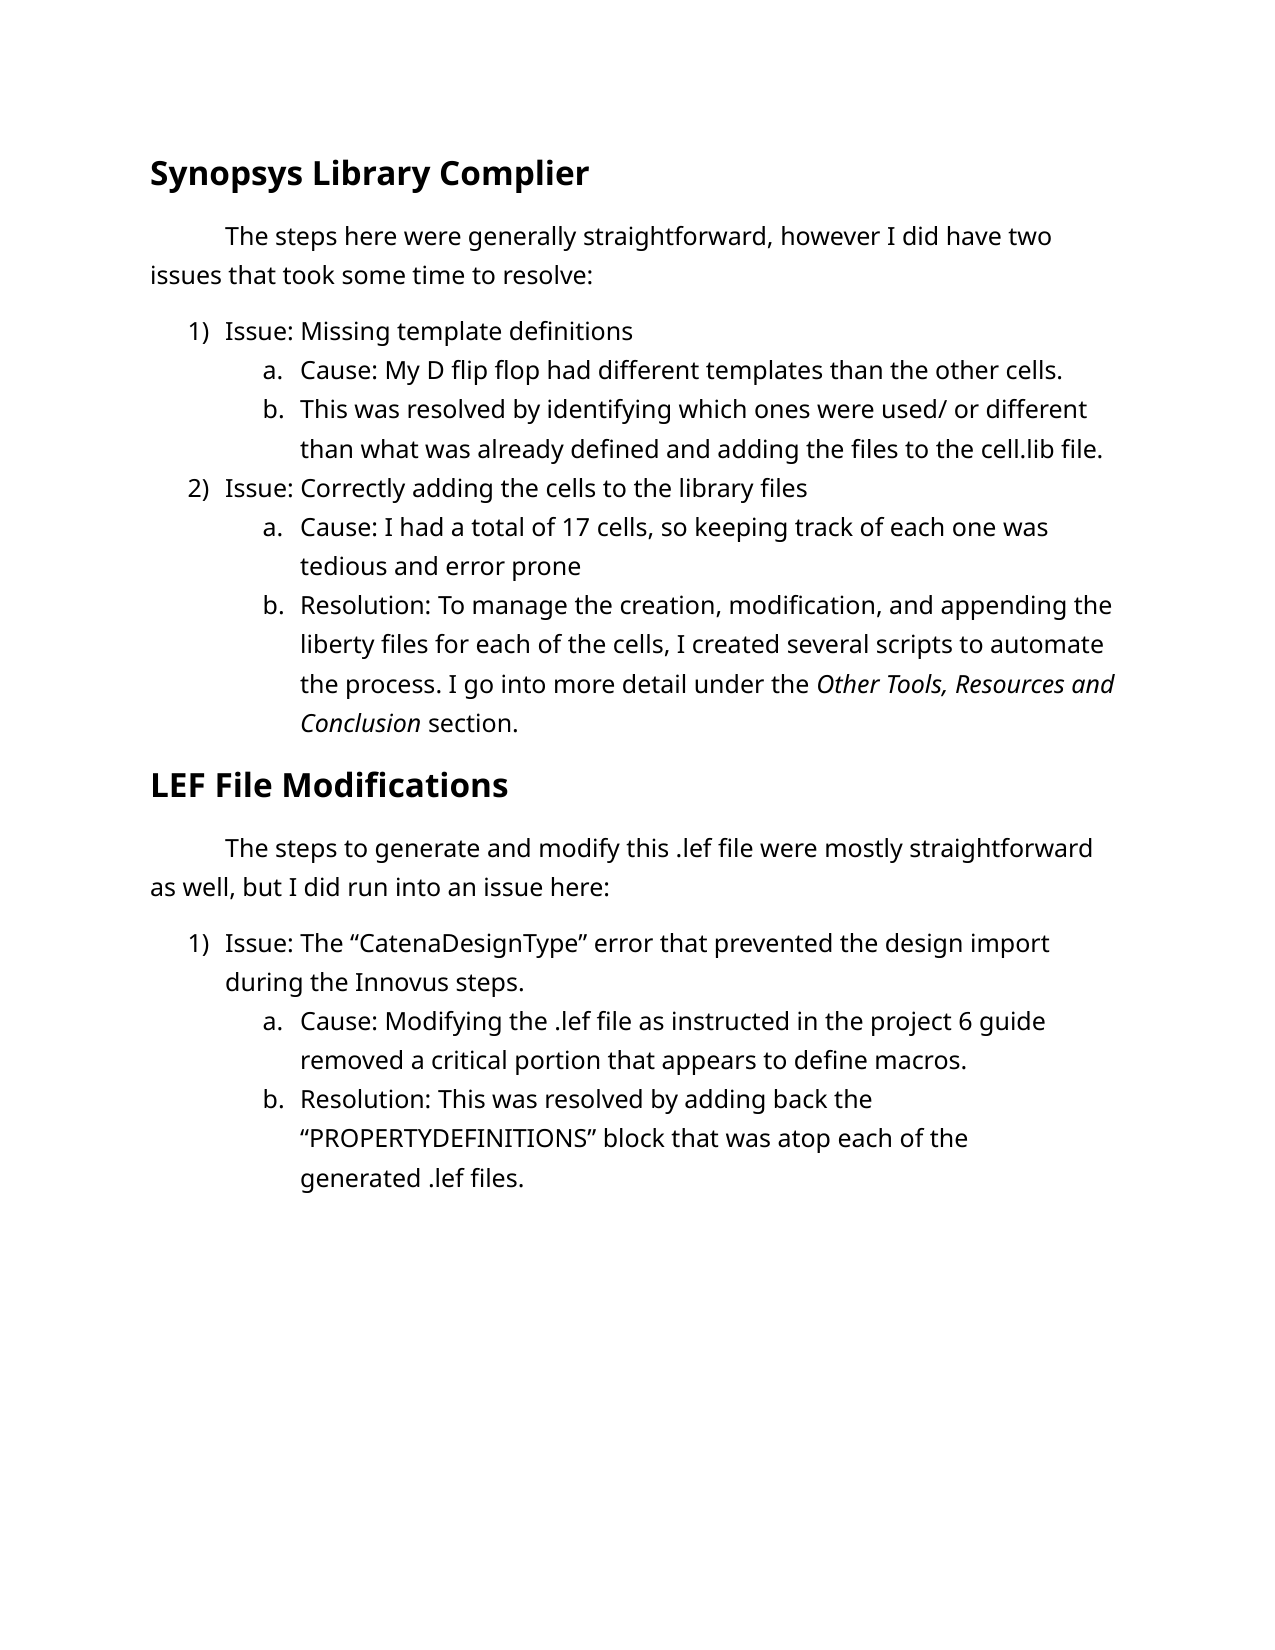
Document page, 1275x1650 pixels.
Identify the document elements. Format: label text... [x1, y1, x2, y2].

text Synopsys Library Complier [150, 150, 1125, 195]
list Cause: I had a total of 17 cells, so keeping track of each one was tedious and error prone [262, 510, 1125, 583]
list Resolution: To manage the creation, modification, and appending the liberty files for each of the cells, I created several scripts to automate the process. I go into more detail under the Other Tools, Resources and Conclusion section. [262, 588, 1125, 739]
text LEF File Modifications [150, 761, 1125, 807]
list This was resolved by identifying which ones were used/ or different than what was already defined and adding the files to the cell.lib file. [262, 392, 1125, 465]
list Resolution: This was resolved by adding back the “PROPERTYDEFINITIONS” block that was atop each of the generated .lef files. [262, 1082, 1125, 1194]
list Issue: The “CatenaDesignType” error that prevented the design import during the Innovus steps. [187, 925, 1125, 998]
list Issue: Missing template definitions [187, 314, 1125, 348]
text The steps to generate and modify this .lef file were mostly straightforward as well, but I did run into an issue here: [150, 830, 1125, 903]
list Cause: My D flip flop had different templates than the other cells. [262, 353, 1125, 387]
list Issue: Correctly adding the cells to the library files [187, 471, 1125, 504]
list Cause: Modifying the .lef file as instructed in the project 6 guide removed a critical portion that appears to define macros. [262, 1003, 1125, 1077]
text The steps here were generally straightforward, however I did have two issues that took some time to resolve: [150, 219, 1125, 292]
